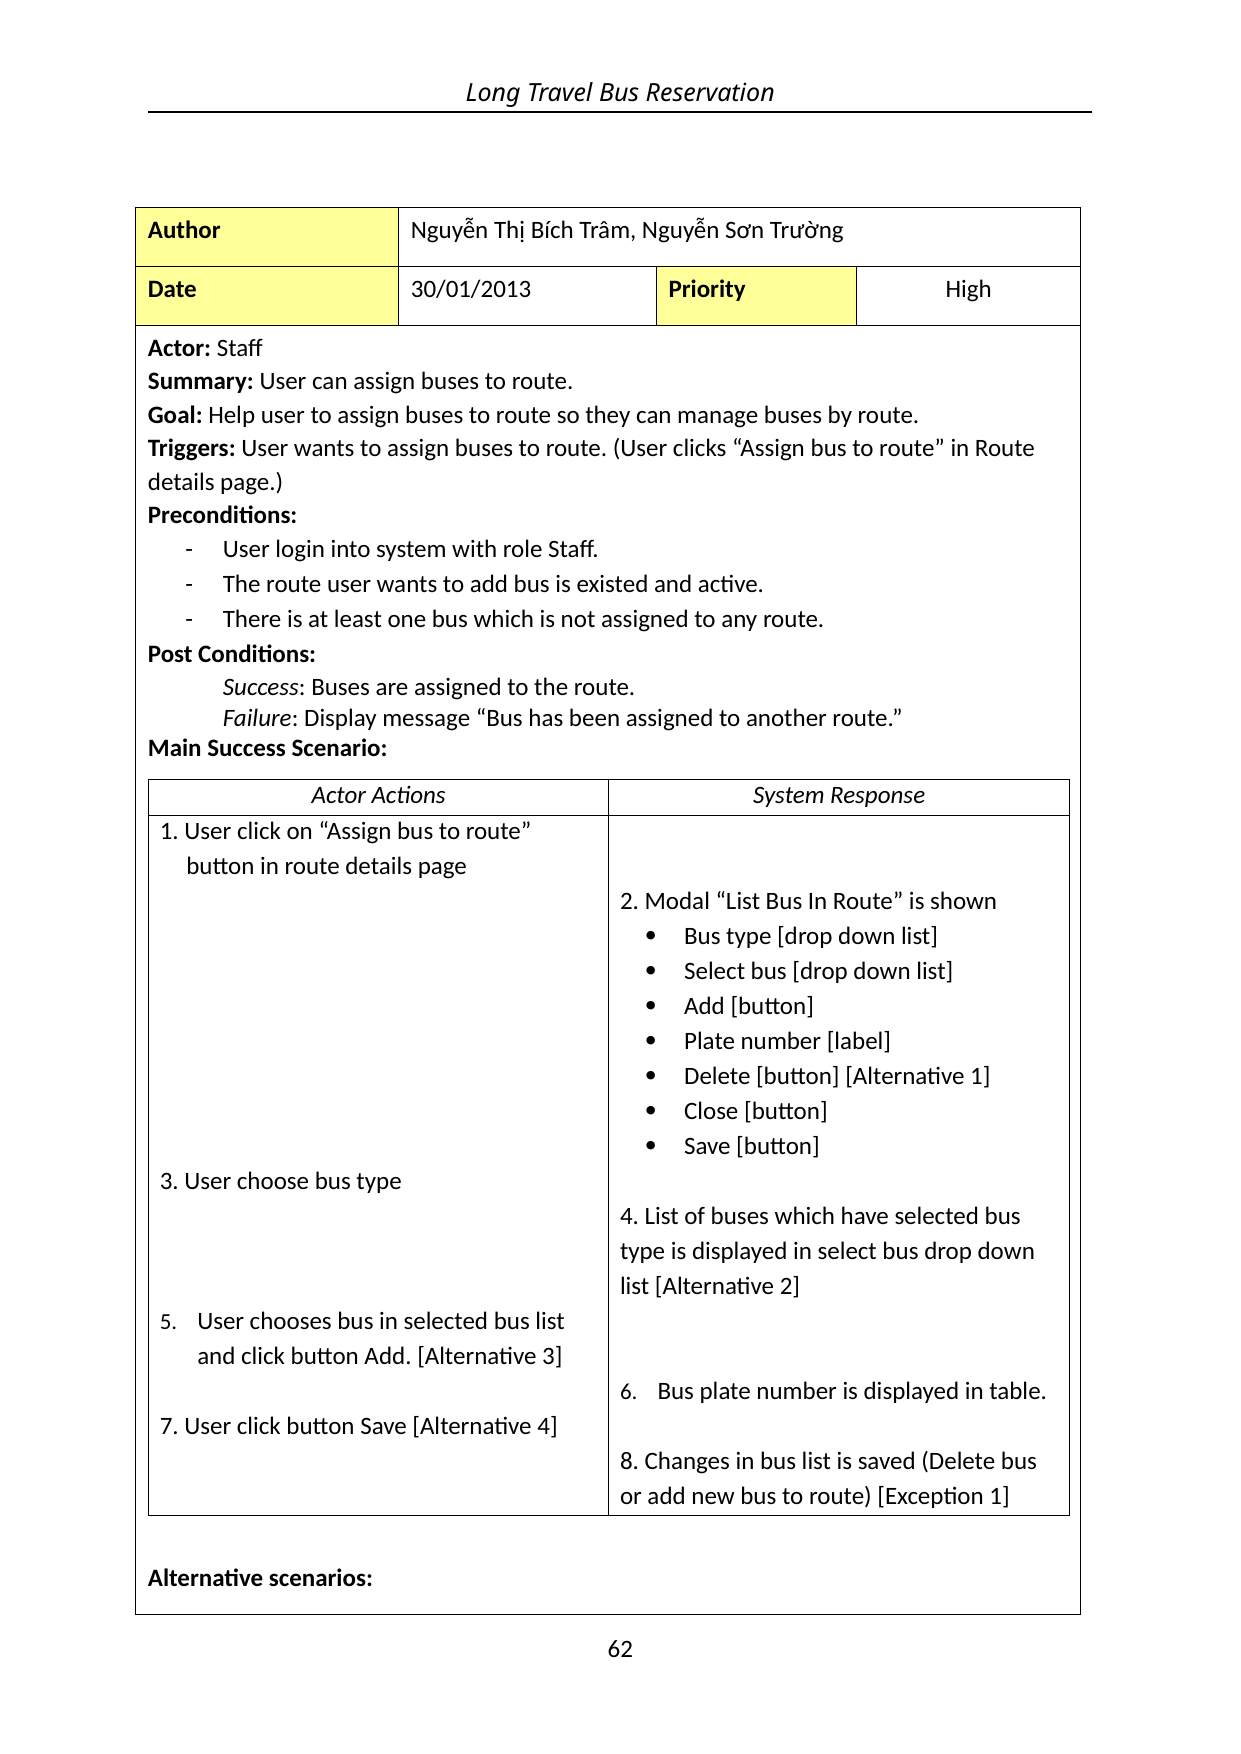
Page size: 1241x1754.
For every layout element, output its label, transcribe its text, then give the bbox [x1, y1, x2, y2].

table_cell High [857, 267, 1080, 325]
table_cell Author [136, 208, 398, 266]
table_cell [136, 326, 1080, 1614]
table_cell Date [136, 267, 398, 325]
table_cell Priority [657, 267, 856, 325]
table_cell 30/01/2013 [399, 267, 656, 325]
table_cell Nguyễn Thị Bích Trâm, Nguyễn Sơn Trường [399, 208, 1080, 266]
